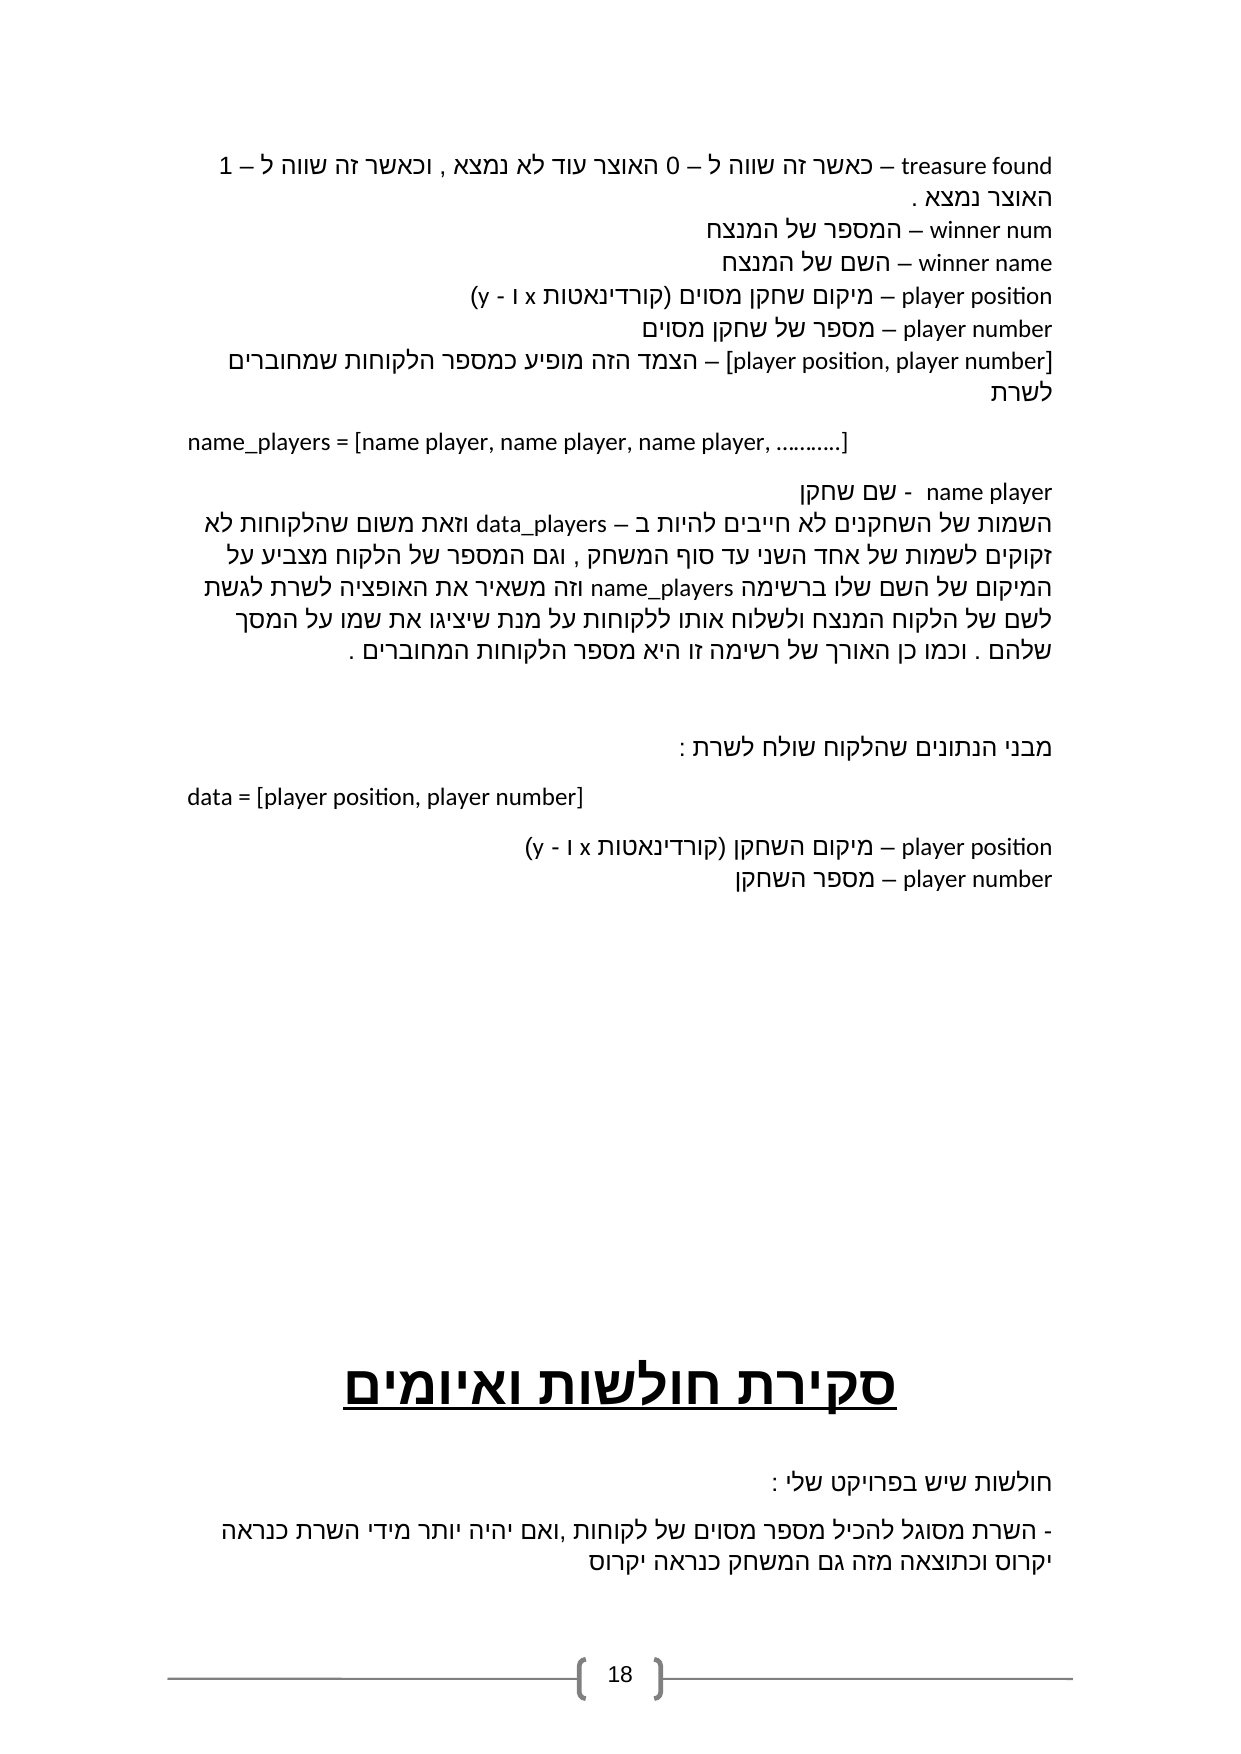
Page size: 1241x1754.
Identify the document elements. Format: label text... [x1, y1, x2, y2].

text player position – מיקום השחקן (קורדינאטות x ו - y) player number – מספר השחקן [187, 831, 1053, 894]
text name player - שם שחקן השמות של השחקנים לא חייבים להיות ב – data_players וזאת משום שהלקוחות לא זקוקים לשמות של אחד השני עד סוף המשחק , וגם המספר של הלקוח מצביע על המיקום של השם שלו ברשימה name_players וזה משאיר את האופציה לשרת לגשת לשם של הלקוח המנצח ולשלוח אותו ללקוחות על מנת שיציגו את שמו על המסך שלהם . וכמו כן האורך של רשימה זו היא מספר הלקוחות המחוברים . [187, 476, 1053, 665]
text name_players = [name player, name player, name player, ………..] [187, 426, 1053, 457]
text מבני הנתונים שהלקוח שולח לשרת : [187, 733, 1053, 762]
text חולשות שיש בפרויקט שלי : [187, 1437, 1053, 1497]
text treasure found – כאשר זה שווה ל – 0 האוצר עוד לא נמצא , וכאשר זה שווה ל – 1 האוצר נמצא . winner num – המספר של המנצח winner name – השם של המנצח player position – מיקום שחקן מסוים (קורדינאטות x ו - y) player number – מספר של שחקן מסוים [player position, player number] – הצמד הזה מופיע כמספר הלקוחות שמחוברים לשרת [187, 150, 1053, 407]
text data = [player position, player number] [187, 781, 1053, 812]
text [187, 1516, 1053, 1576]
text סקירת חולשות ואיומים [187, 1353, 1053, 1416]
